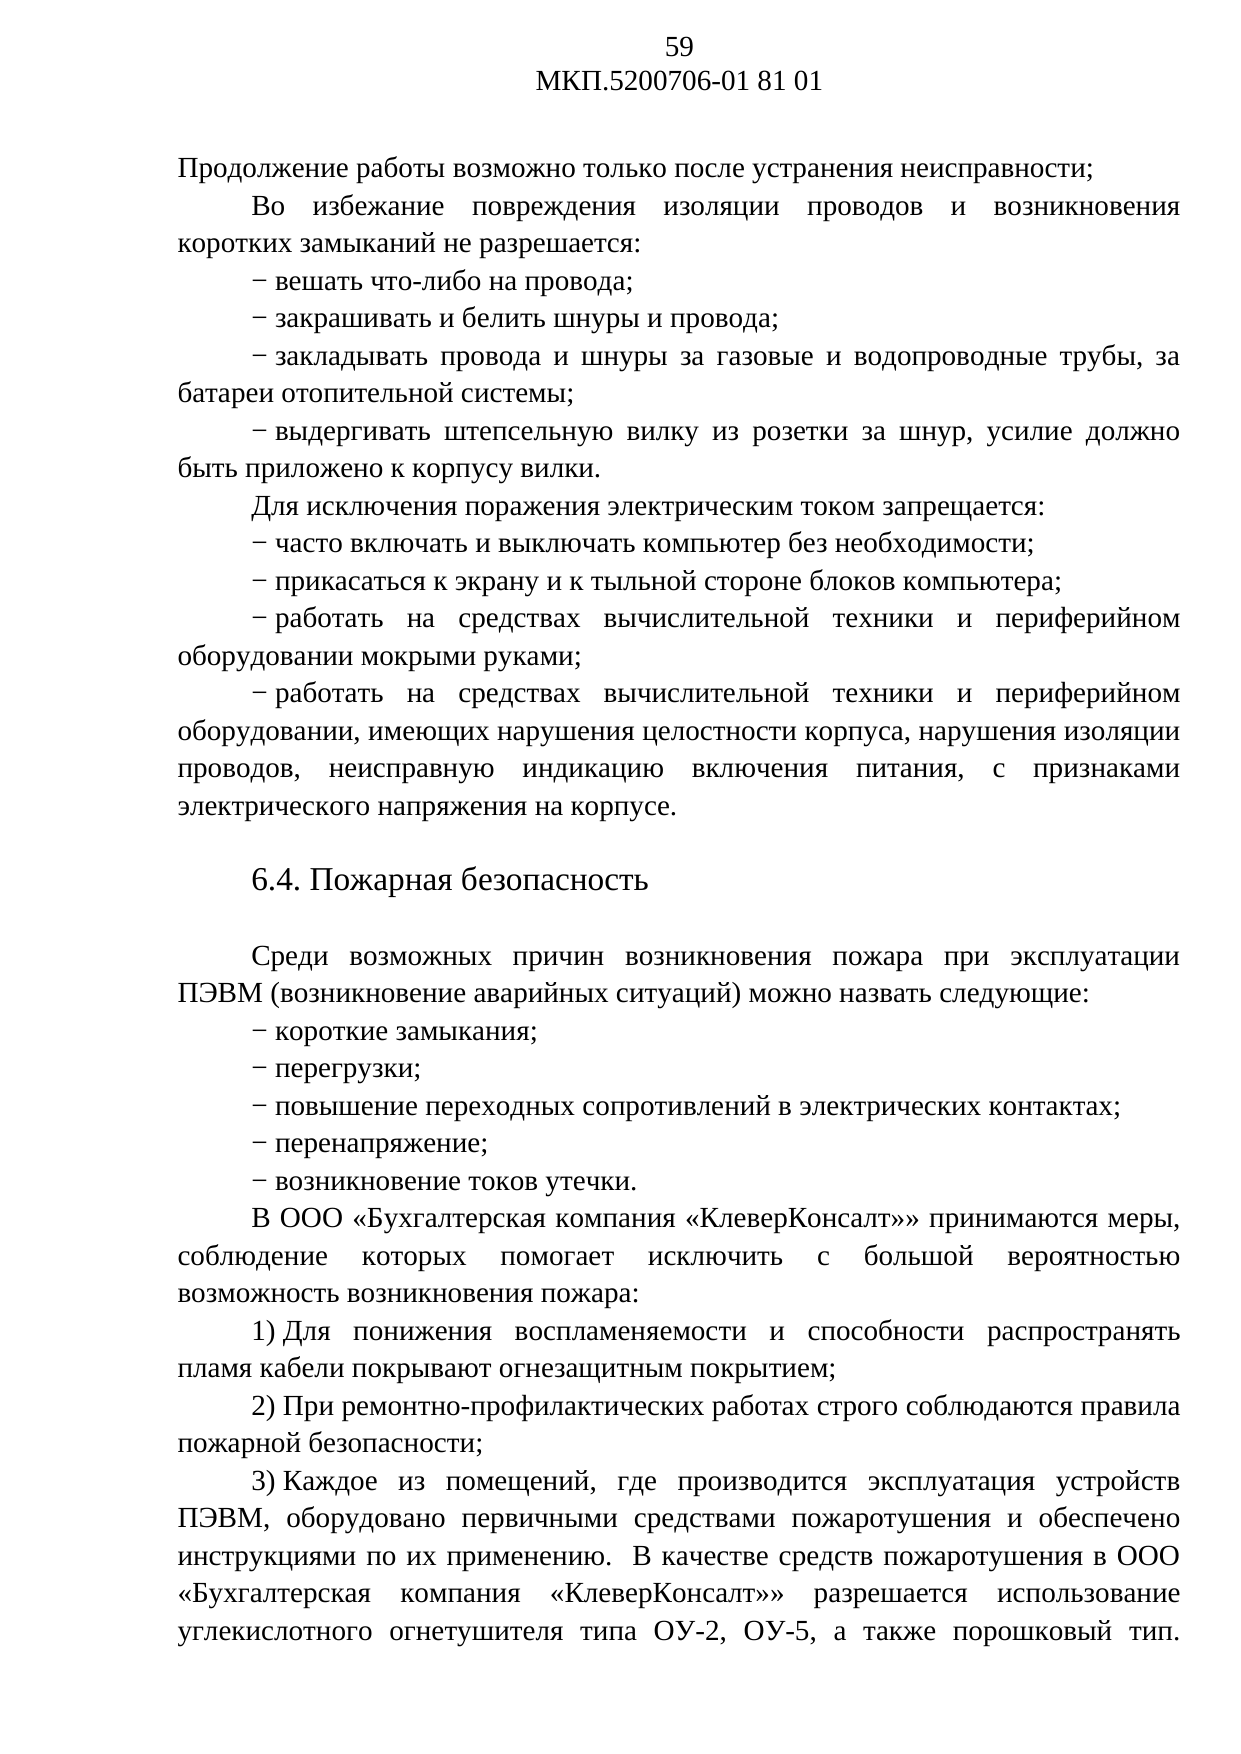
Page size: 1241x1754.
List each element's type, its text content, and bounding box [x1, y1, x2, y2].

list перегрузки; [177, 1048, 1181, 1085]
list выдергивать штепсельную вилку из розетки за шнур, усилие должно быть приложено к корпусу вилки. [177, 410, 1181, 485]
list часто включать и выключать компьютер без необходимости; [177, 523, 1181, 560]
list работать на средствах вычислительной техники и периферийном оборудовании мокрыми руками; [177, 598, 1181, 673]
list вешать что-либо на провода; [177, 260, 1181, 298]
text 1) Для понижения воспламеняемости и способности распространять пламя кабели покрывают огнезащитным покрытием; [177, 1310, 1181, 1385]
list повышение переходных сопротивлений в электрических контактах; [177, 1085, 1181, 1123]
text Во избежание повреждения изоляции проводов и возникновения коротких замыканий не разрешается: [177, 185, 1181, 260]
list закрашивать и белить шнуры и провода; [177, 298, 1181, 335]
text Среди возможных причин возникновения пожара при эксплуатации ПЭВМ (возникновение аварийных ситуаций) можно назвать следующие: [177, 935, 1181, 1010]
subtitle Пожарная безопасность [177, 860, 1181, 898]
text В ООО «Бухгалтерская компания «КлеверКонсалт»» принимаются меры, соблюдение которых помогает исключить с большой вероятностью возможность возникновения пожара: [177, 1198, 1181, 1310]
text Для исключения поражения электрическим током запрещается: [177, 485, 1181, 523]
list закладывать провода и шнуры за газовые и водопроводные трубы, за батареи отопительной системы; [177, 335, 1181, 410]
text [177, 148, 1181, 185]
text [177, 1460, 1181, 1648]
list прикасаться к экрану и к тыльной стороне блоков компьютера; [177, 560, 1181, 598]
list короткие замыкания; [177, 1010, 1181, 1048]
text 2) При ремонтно-профилактических работах строго соблюдаются правила пожарной безопасности; [177, 1385, 1181, 1460]
list перенапряжение; [177, 1123, 1181, 1160]
list возникновение токов утечки. [177, 1160, 1181, 1198]
list работать на средствах вычислительной техники и периферийном оборудовании, имеющих нарушения целостности корпуса, нарушения изоляции проводов, неисправную индикацию включения питания, с признаками электрического напряжения на корпусе. [177, 673, 1181, 823]
